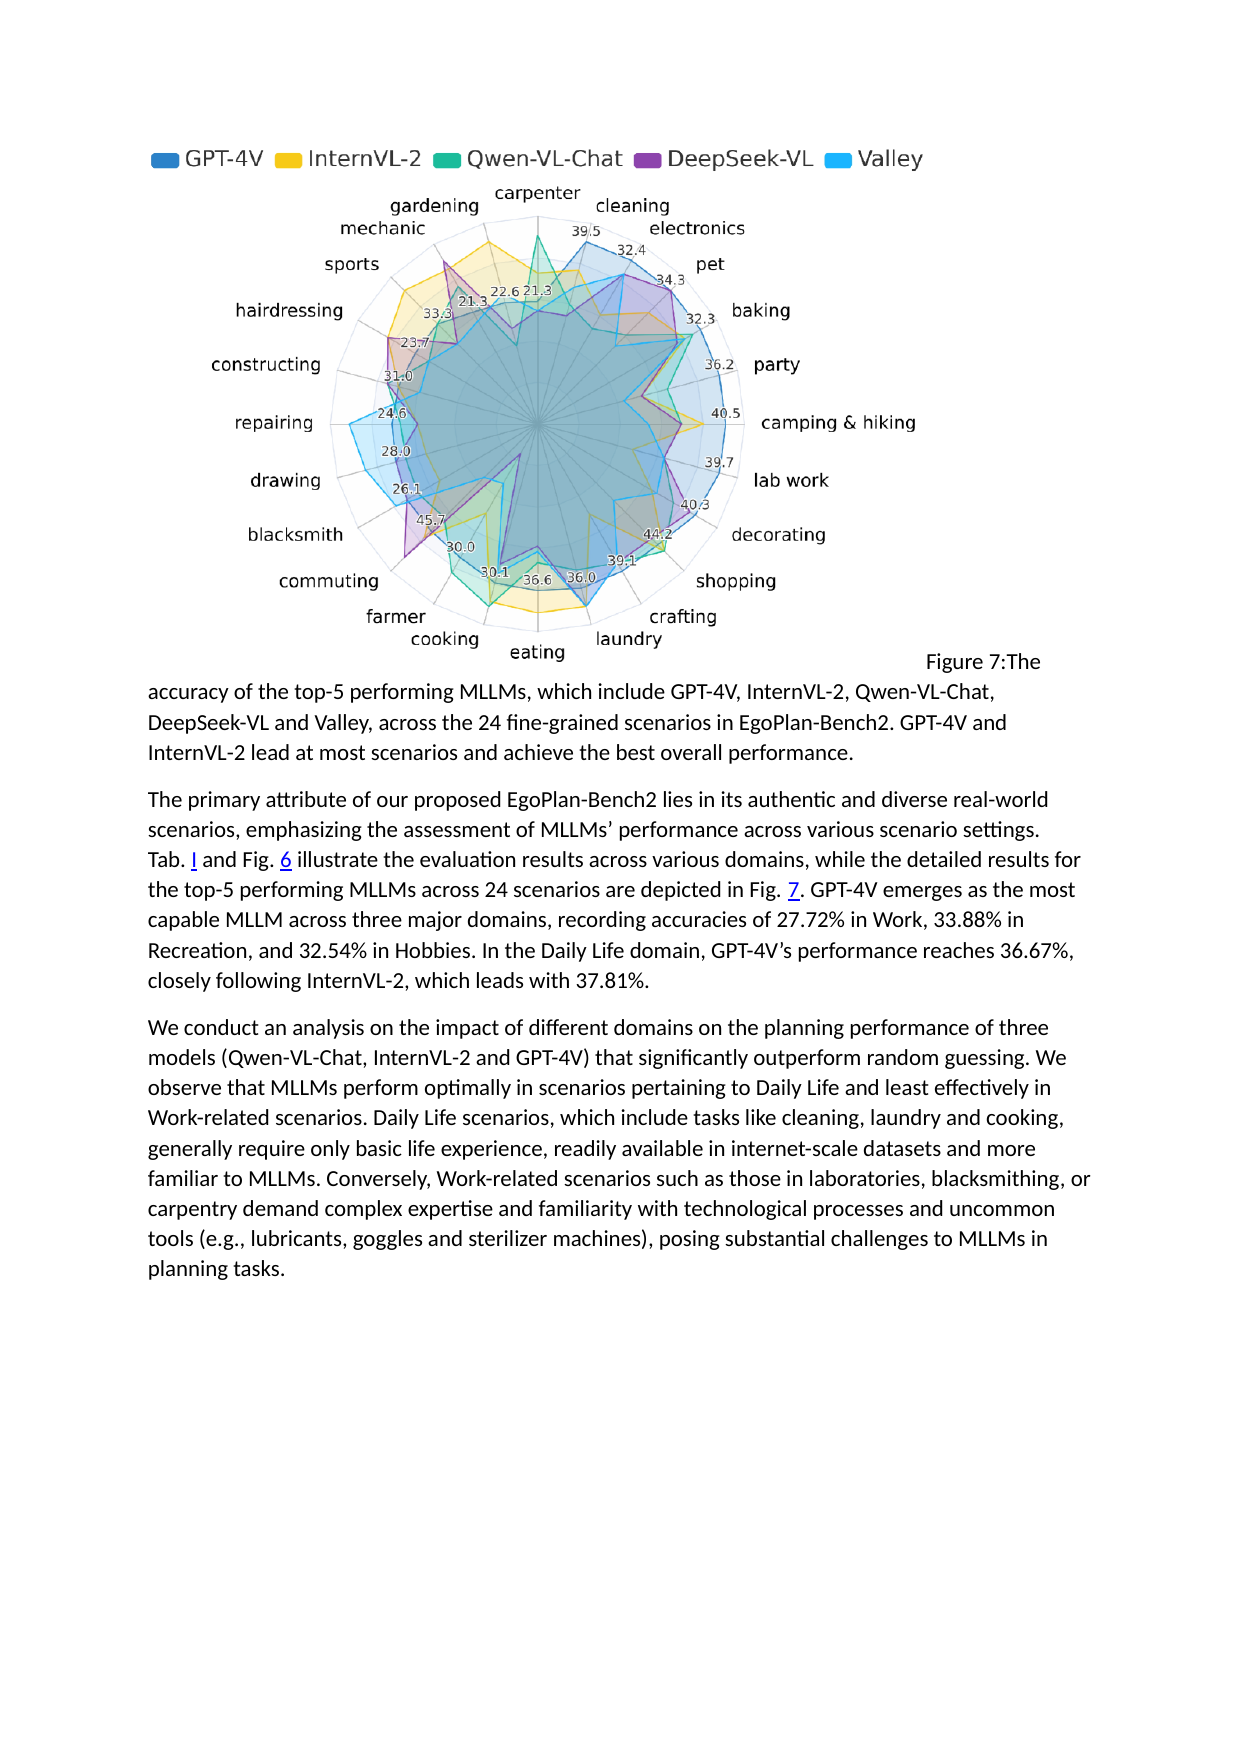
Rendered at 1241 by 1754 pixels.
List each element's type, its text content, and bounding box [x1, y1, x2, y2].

picture [147, 147, 926, 670]
text We conduct an analysis on the impact of different domains on the planning performance of three models (Qwen-VL-Chat, InternVL-2 and GPT-4V) that significantly outperform random guessing. We observe that MLLMs perform optimally in scenarios pertaining to Daily Life and least effectively in Work-related scenarios. Daily Life scenarios, which include tasks like cleaning, laundry and cooking, generally require only basic life experience, readily available in internet-scale datasets and more familiar to MLLMs. Conversely, Work-related scenarios such as those in laboratories, blacksmithing, or carpentry demand complex expertise and familiarity with technological processes and uncommon tools (e.g., lubricants, goggles and sterilizer machines), posing substantial challenges to MLLMs in planning tasks. [148, 1013, 1093, 1282]
text The primary attribute of our proposed EgoPlan-Bench2 lies in its authentic and diverse real-world scenarios, emphasizing the assessment of MLLMs’ performance across various scenario settings. Tab. I and Fig. 6 illustrate the evaluation results across various domains, while the detailed results for the top-5 performing MLLMs across 24 scenarios are depicted in Fig. 7. GPT-4V emerges as the most capable MLLM across three major domains, recording accuracies of 27.72% in Work, 33.88% in Recreation, and 32.54% in Hobbies. In the Daily Life domain, GPT-4V’s performance reaches 36.67%, closely following InternVL-2, which leads with 37.81%. [148, 785, 1093, 994]
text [148, 148, 1093, 766]
